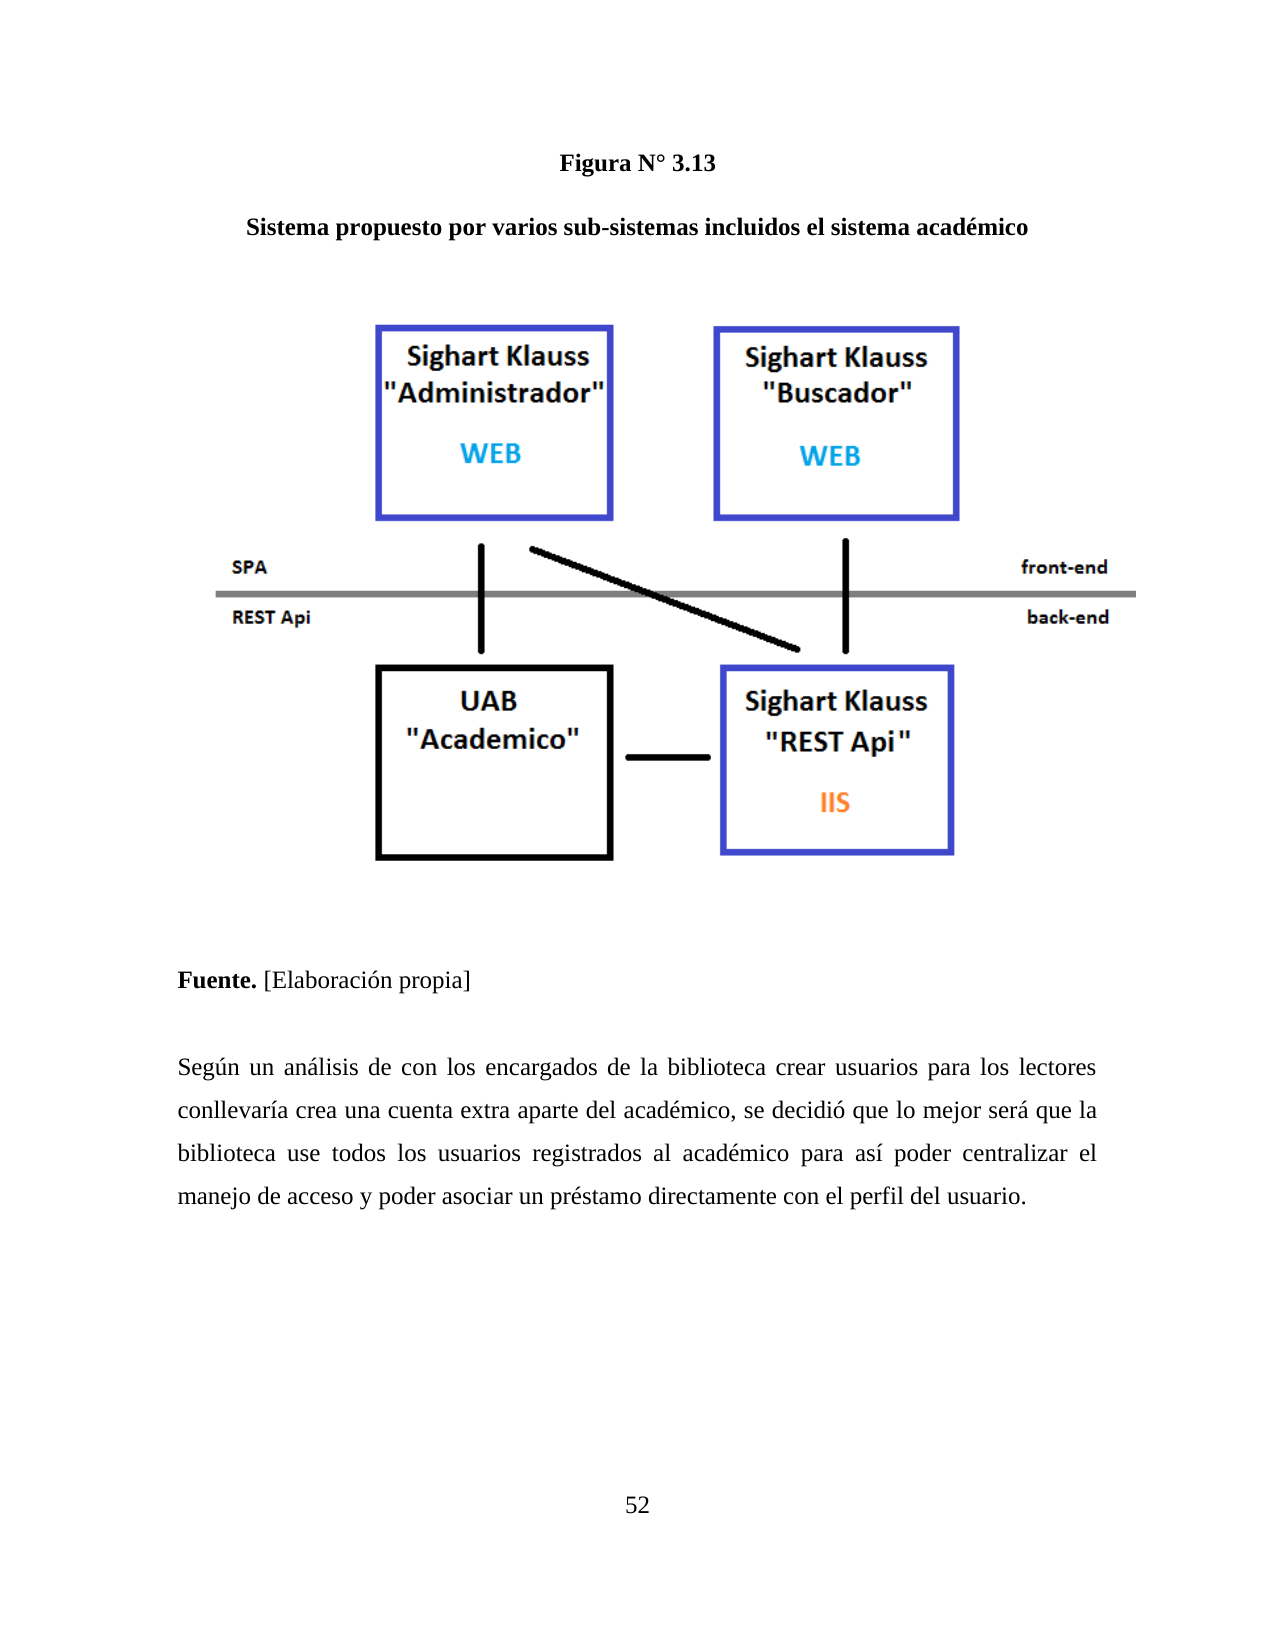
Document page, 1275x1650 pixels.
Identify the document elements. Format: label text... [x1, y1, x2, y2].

text Figura N° 3.13 [177, 148, 1098, 176]
picture [215, 292, 1136, 940]
text Fuente. [Elaboración propia] [177, 966, 1098, 994]
text Sistema propuesto por varios sub-sistemas incluidos el sistema académico [177, 212, 1098, 240]
text Según un análisis de con los encargados de la biblioteca crear usuarios para los lectores conllevaría crea una cuenta extra aparte del académico, se decidió que lo mejor será que la biblioteca use todos los usuarios registrados al académico para así poder centralizar el manejo de acceso y poder asociar un préstamo directamente con el perfil del usuario. [177, 1052, 1098, 1210]
